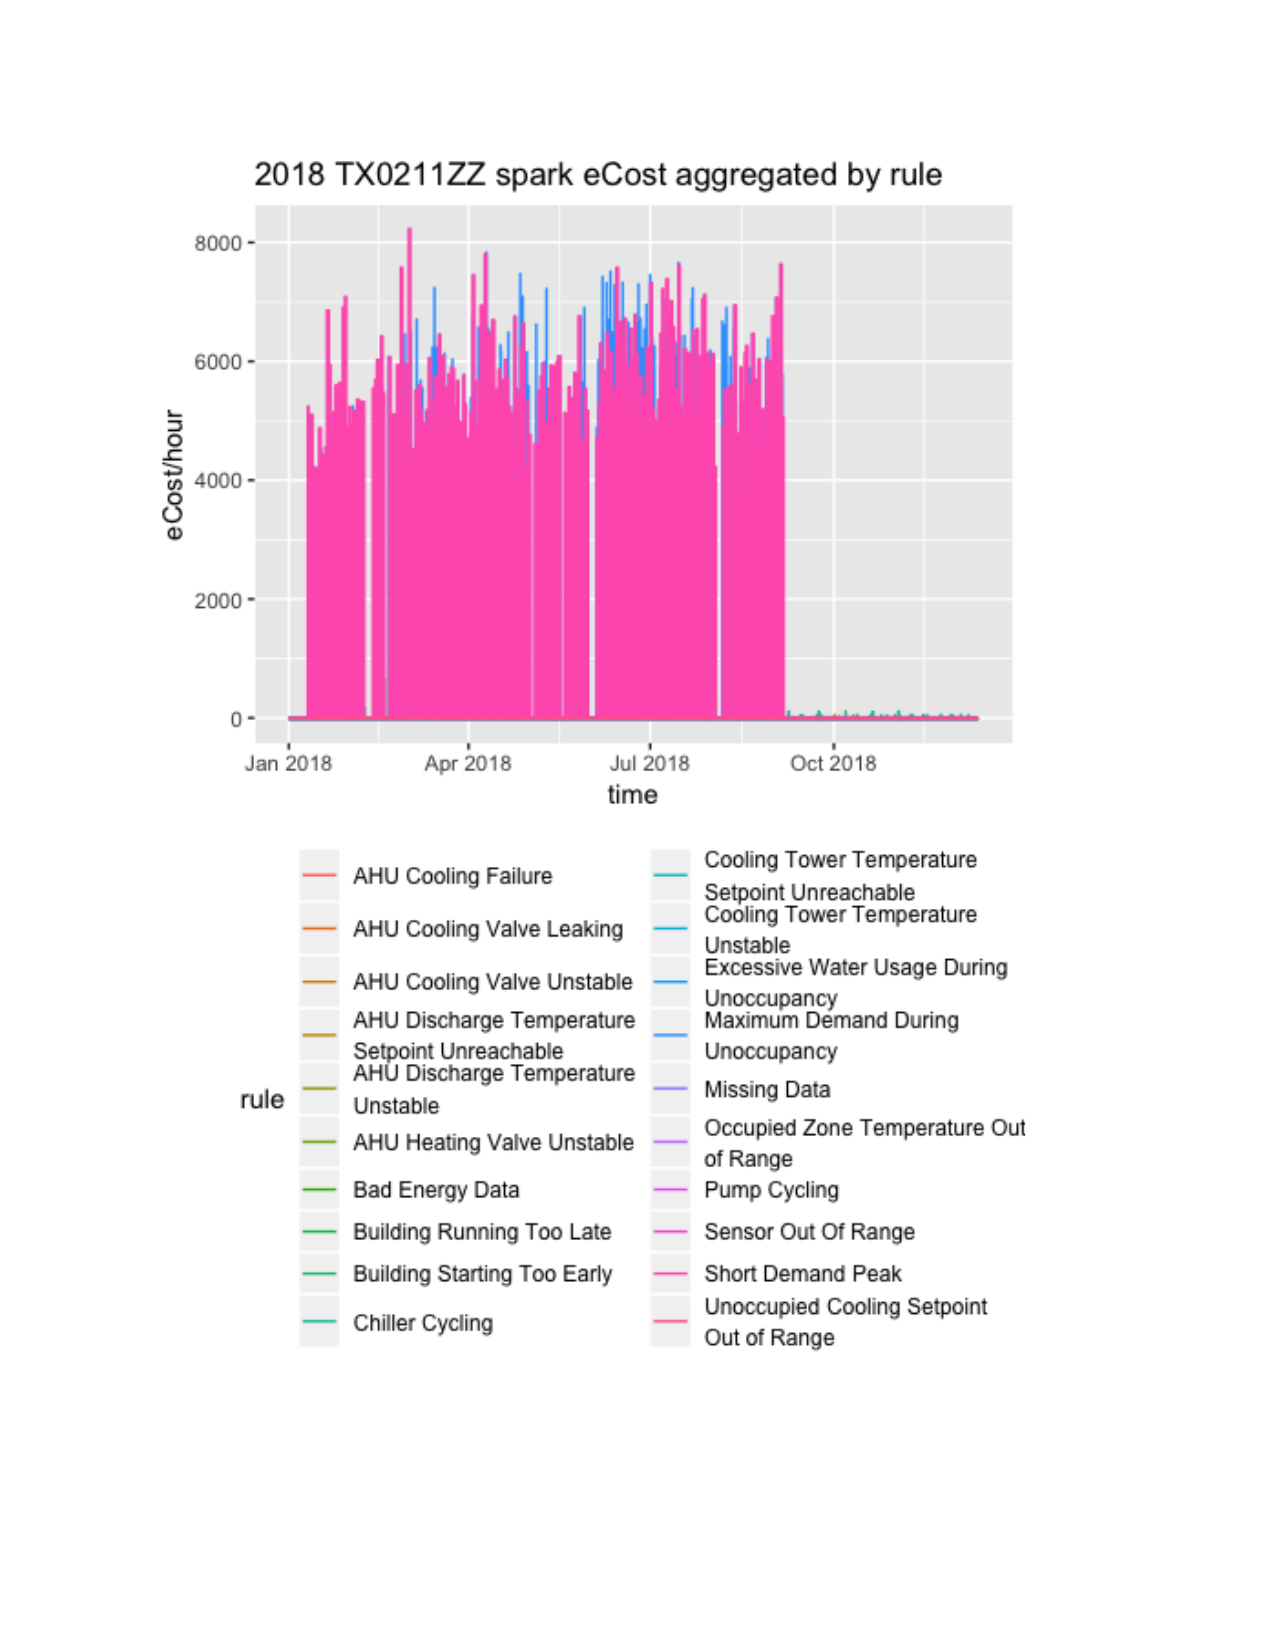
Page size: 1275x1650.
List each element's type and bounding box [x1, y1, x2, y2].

picture [150, 150, 1025, 1375]
